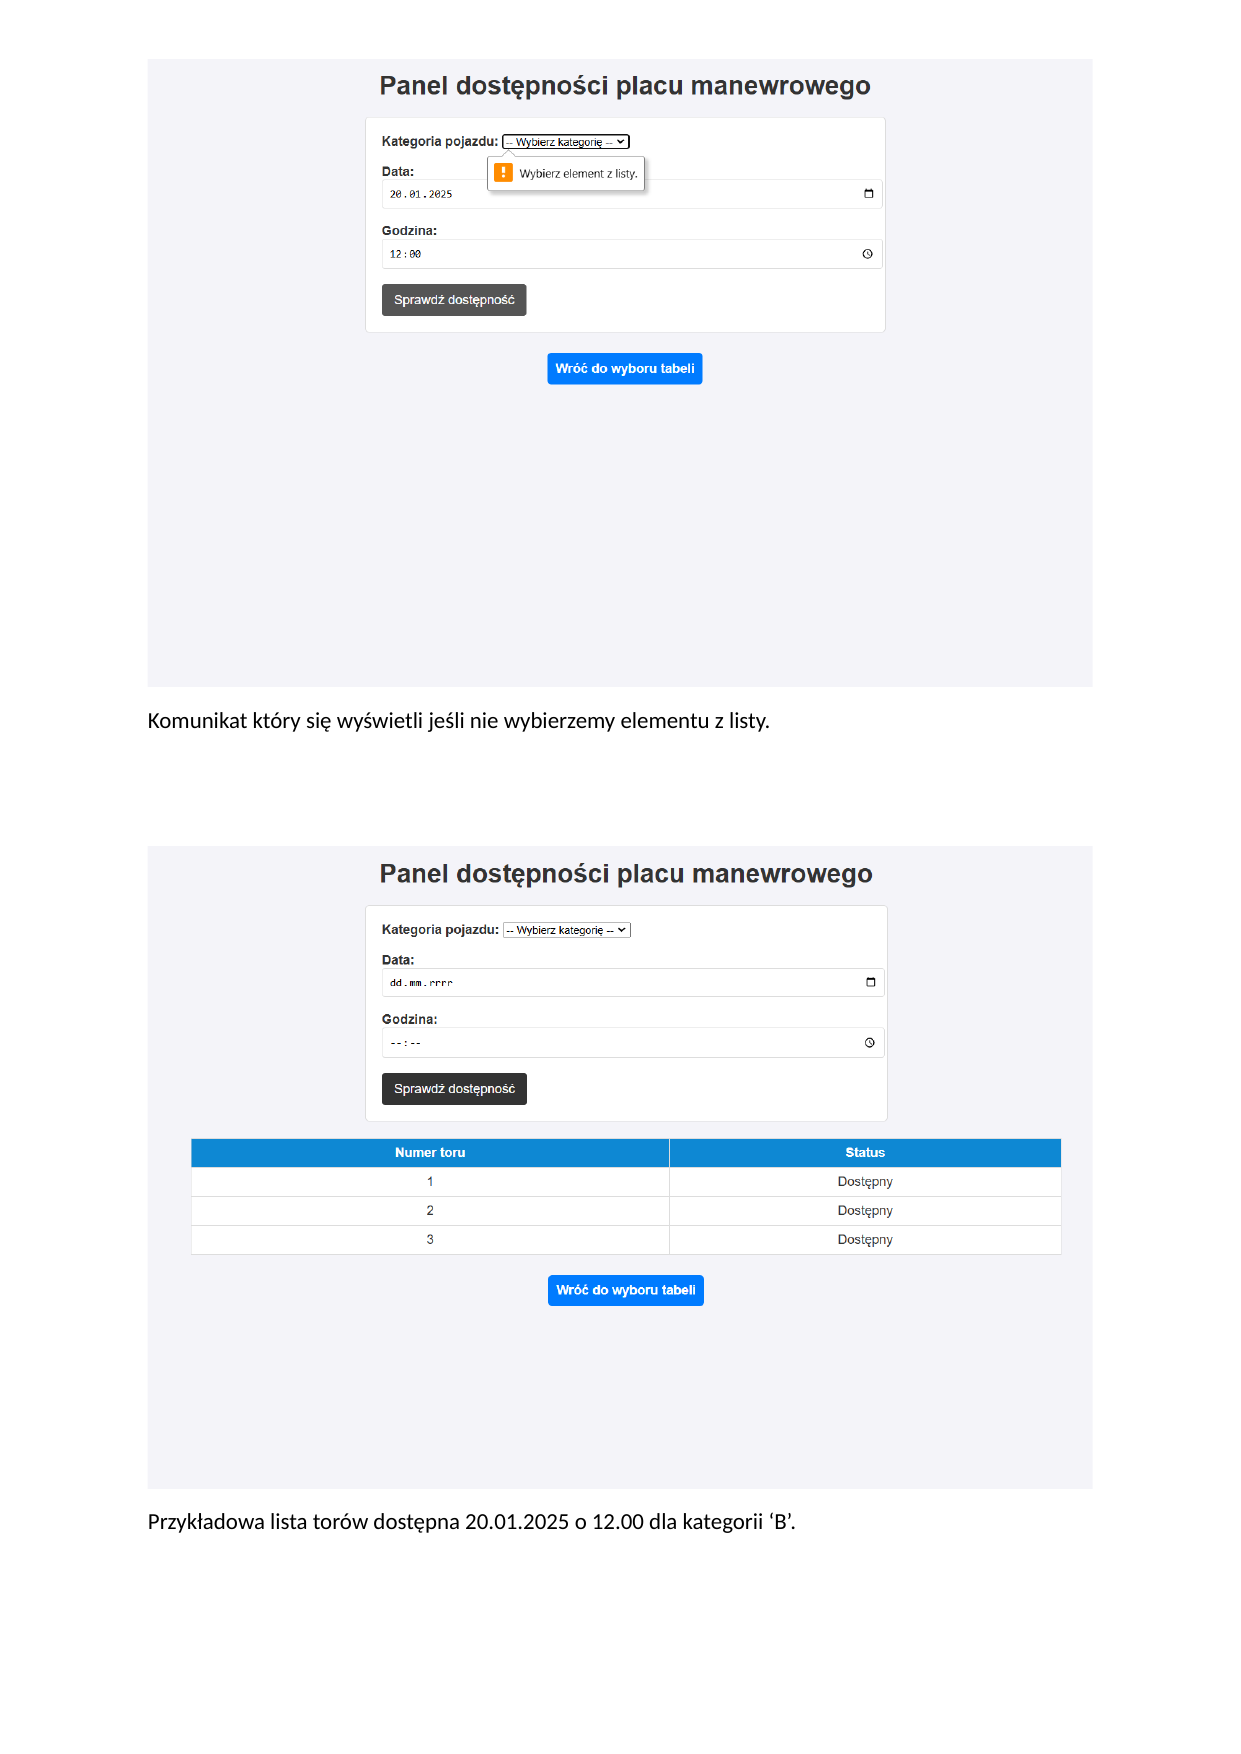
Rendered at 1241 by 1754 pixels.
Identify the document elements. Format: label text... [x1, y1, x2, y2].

picture [147, 59, 1093, 687]
picture [147, 846, 1093, 1489]
text Przykładowa lista torów dostępna 20.01.2025 o 12.00 dla kategorii ‘B’. [148, 1507, 1093, 1536]
text Komunikat który się wyświetli jeśli nie wybierzemy elementu z listy. [148, 706, 1093, 734]
